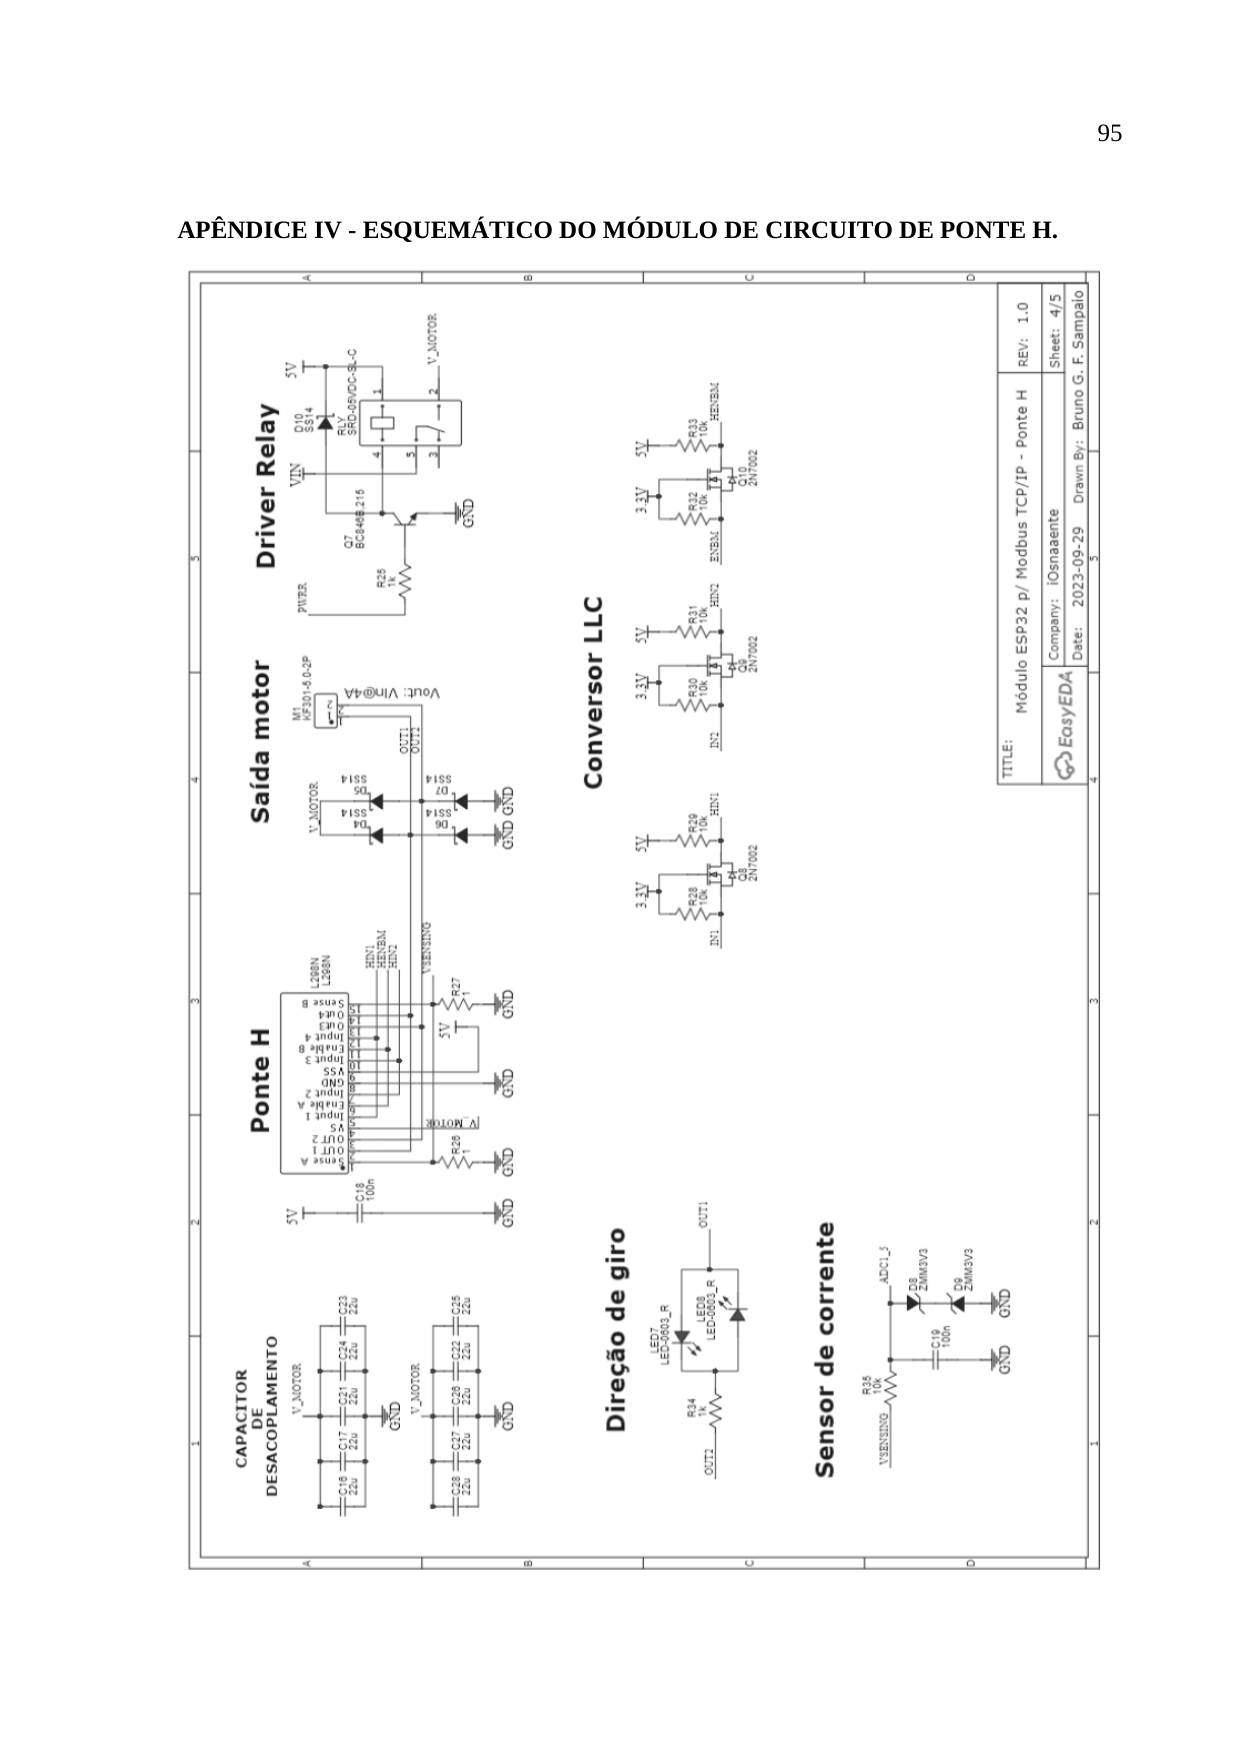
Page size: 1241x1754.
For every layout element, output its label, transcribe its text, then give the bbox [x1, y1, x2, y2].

subtitle APÊNDICE Iv - Esquemático do módulo DE CIRCUITO DE PONTE H. [177, 215, 1122, 1580]
